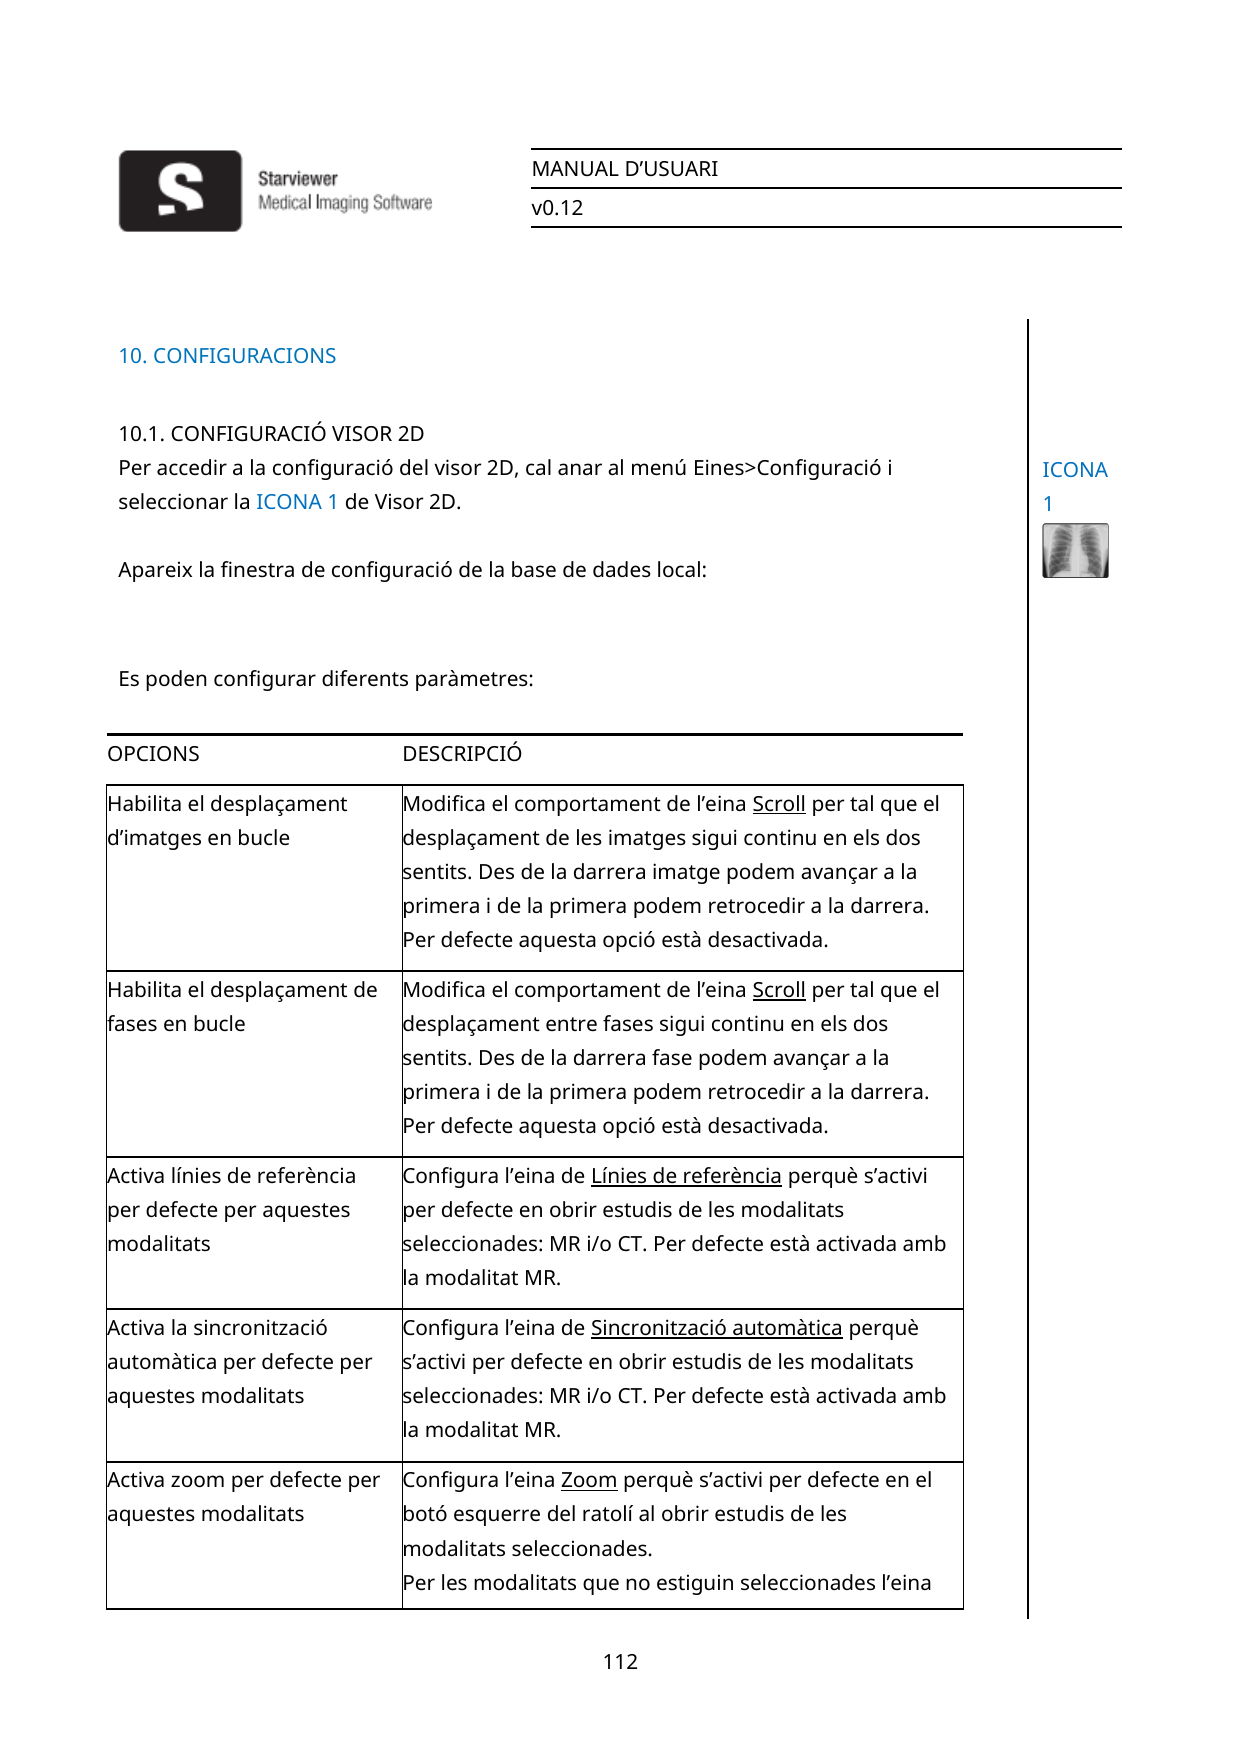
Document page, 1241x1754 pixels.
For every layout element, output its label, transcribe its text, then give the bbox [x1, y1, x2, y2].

text Per accedir a la configuració del visor 2D, cal anar al menú Eines>Configuració i seleccionar la ICONA 1 de Visor 2D. [118, 453, 1027, 516]
subtitle Configuracions [118, 341, 1027, 370]
text Apareix la finestra de configuració de la base de dades local: [118, 555, 1027, 584]
subtitle Configuració Visor 2D [118, 419, 1027, 448]
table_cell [403, 1463, 963, 1608]
text Es poden configurar diferents paràmetres: [118, 664, 1027, 693]
table_cell Configura l’eina de Sincronització automàtica perquè s’activi per defecte en obrir estudis de les modalitats seleccionades: MR i/o CT. Per defecte està activada amb la modalitat MR. [403, 1310, 963, 1461]
table_cell Habilita el desplaçament d’imatges en bucle [107, 786, 402, 970]
table_cell Modifica el comportament de l’eina Scroll per tal que el desplaçament de les imatges sigui continu en els dos sentits. Des de la darrera imatge podem avançar a la primera i de la primera podem retrocedir a la darrera. Per defecte aquesta opció està desactivada. [403, 786, 963, 970]
table_cell Activa la sincronització automàtica per defecte per aquestes modalitats [107, 1310, 402, 1461]
table_header ICONA 1 [1029, 319, 1122, 1618]
table_cell Activa línies de referència per defecte per aquestes modalitats [107, 1158, 402, 1308]
table_cell Configura l’eina de Línies de referència perquè s’activi per defecte en obrir estudis de les modalitats seleccionades: MR i/o CT. Per defecte està activada amb la modalitat MR. [403, 1158, 963, 1308]
table_header descripció [402, 736, 963, 784]
table_cell Modifica el comportament de l’eina Scroll per tal que el desplaçament entre fases sigui continu en els dos sentits. Des de la darrera fase podem avançar a la primera i de la primera podem retrocedir a la darrera. Per defecte aquesta opció està desactivada. [403, 972, 963, 1156]
picture [1042, 523, 1109, 578]
table_header opcions [107, 736, 402, 784]
table_cell Habilita el desplaçament de fases en bucle [107, 972, 402, 1156]
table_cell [107, 1463, 402, 1608]
